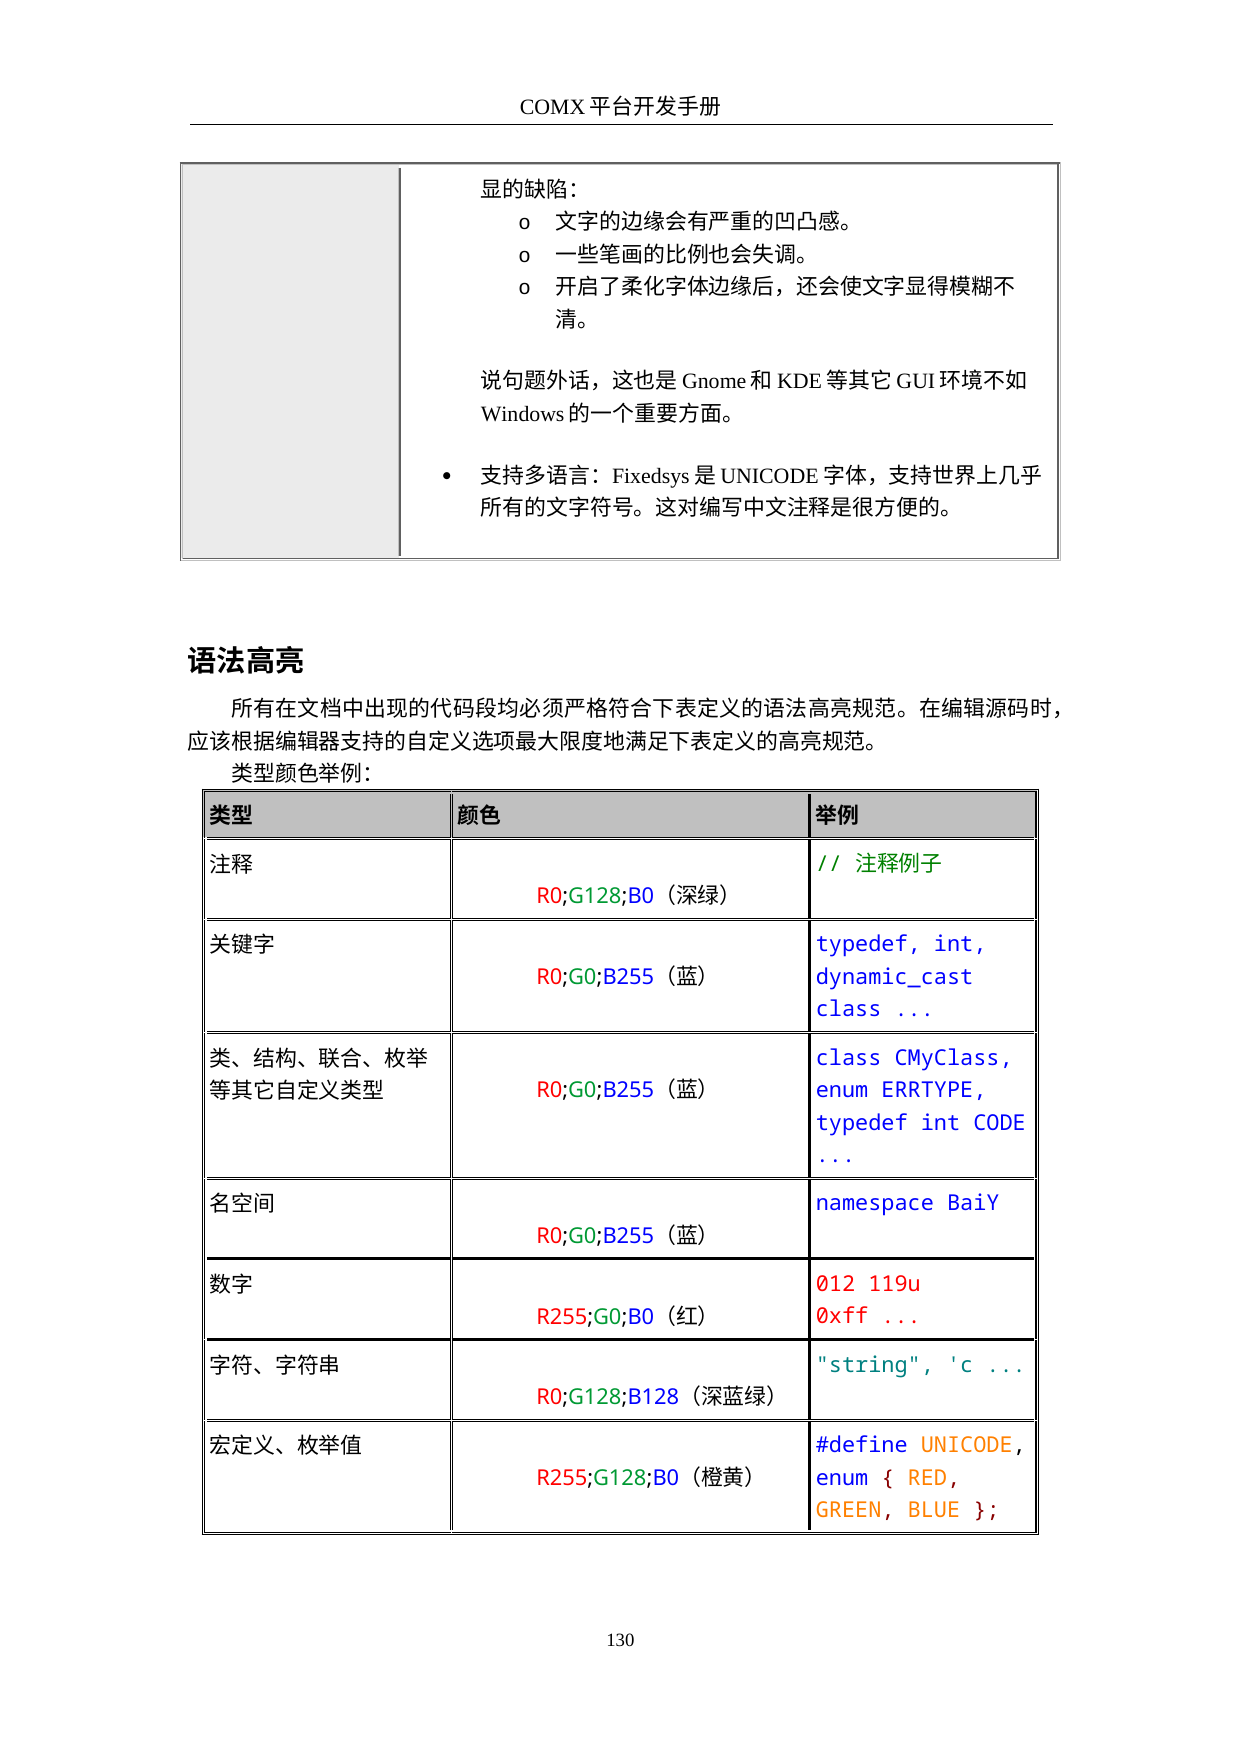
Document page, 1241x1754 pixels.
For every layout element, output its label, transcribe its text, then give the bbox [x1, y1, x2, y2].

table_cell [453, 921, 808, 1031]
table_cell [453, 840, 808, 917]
text 类型颜色举例： [187, 756, 1053, 788]
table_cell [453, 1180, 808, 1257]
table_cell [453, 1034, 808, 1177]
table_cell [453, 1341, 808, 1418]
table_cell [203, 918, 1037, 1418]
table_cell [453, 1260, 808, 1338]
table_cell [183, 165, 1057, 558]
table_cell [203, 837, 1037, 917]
subtitle 语法高亮 [187, 626, 1053, 691]
text 所有在文档中出现的代码段均必须严格符合下表定义的语法高亮规范。在编辑源码时，应该根据编辑器支持的自定义选项最大限度地满足下表定义的高亮规范。 [187, 691, 1053, 756]
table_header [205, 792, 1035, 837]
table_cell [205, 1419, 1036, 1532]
